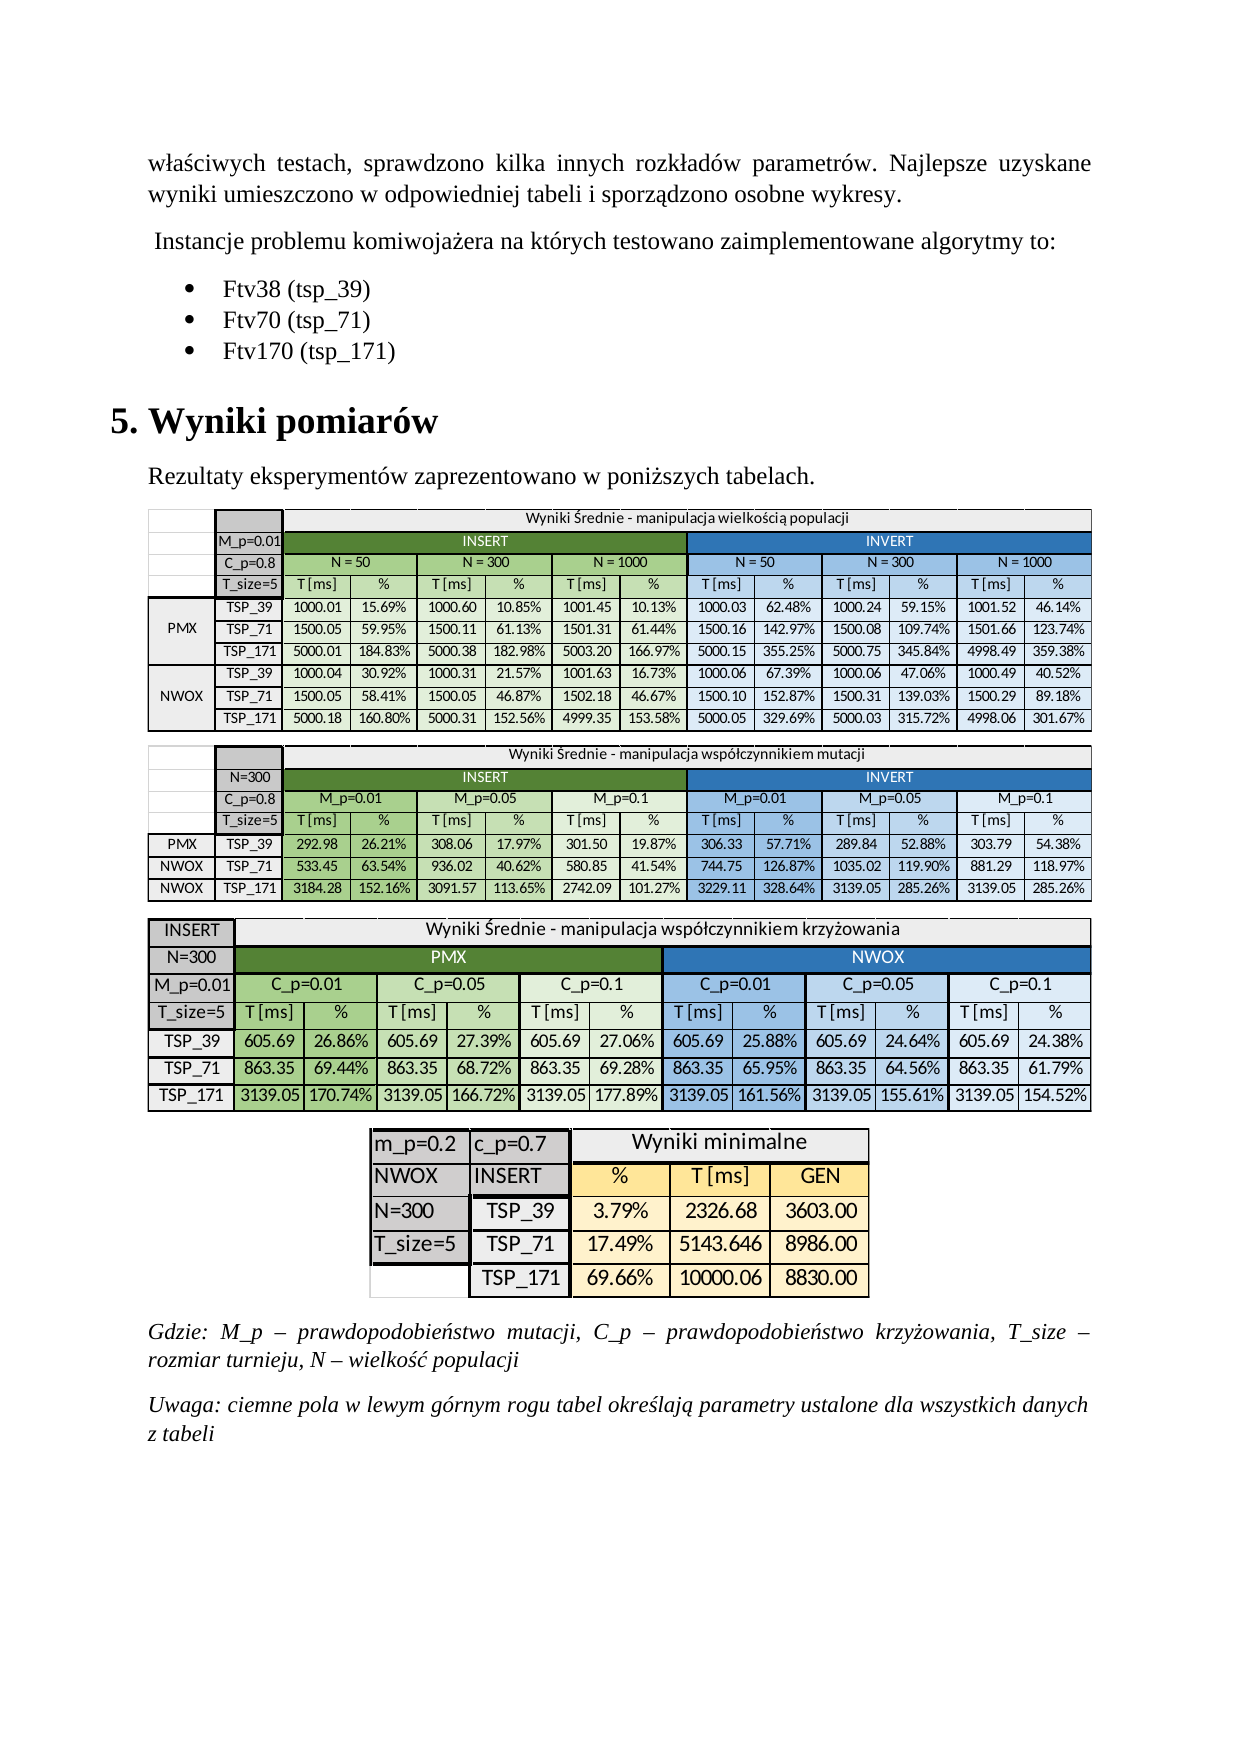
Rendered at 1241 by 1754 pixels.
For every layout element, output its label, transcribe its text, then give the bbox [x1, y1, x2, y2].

text Rezultaty eksperymentów zaprezentowano w poniższych tabelach. [148, 461, 1093, 490]
list Ftv70 (tsp_71) [185, 305, 1093, 334]
text Uwaga: ciemne pola w lewym górnym rogu tabel określają parametry ustalone dla wszystkich danych z tabeli [148, 1392, 1093, 1446]
text Instancje problemu komiwojażera na których testowano zaimplementowane algorytmy to: [148, 226, 1093, 255]
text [148, 148, 1093, 207]
text Gdzie: M_p – prawdopodobieństwo mutacji, C_p – prawdopodobieństwo krzyżowania, T_size – rozmiar turnieju, N – wielkość populacji [148, 509, 1093, 1373]
list Wyniki pomiarów [110, 398, 1093, 441]
list Ftv170 (tsp_171) [185, 336, 1093, 365]
list Ftv38 (tsp_39) [185, 274, 1093, 303]
